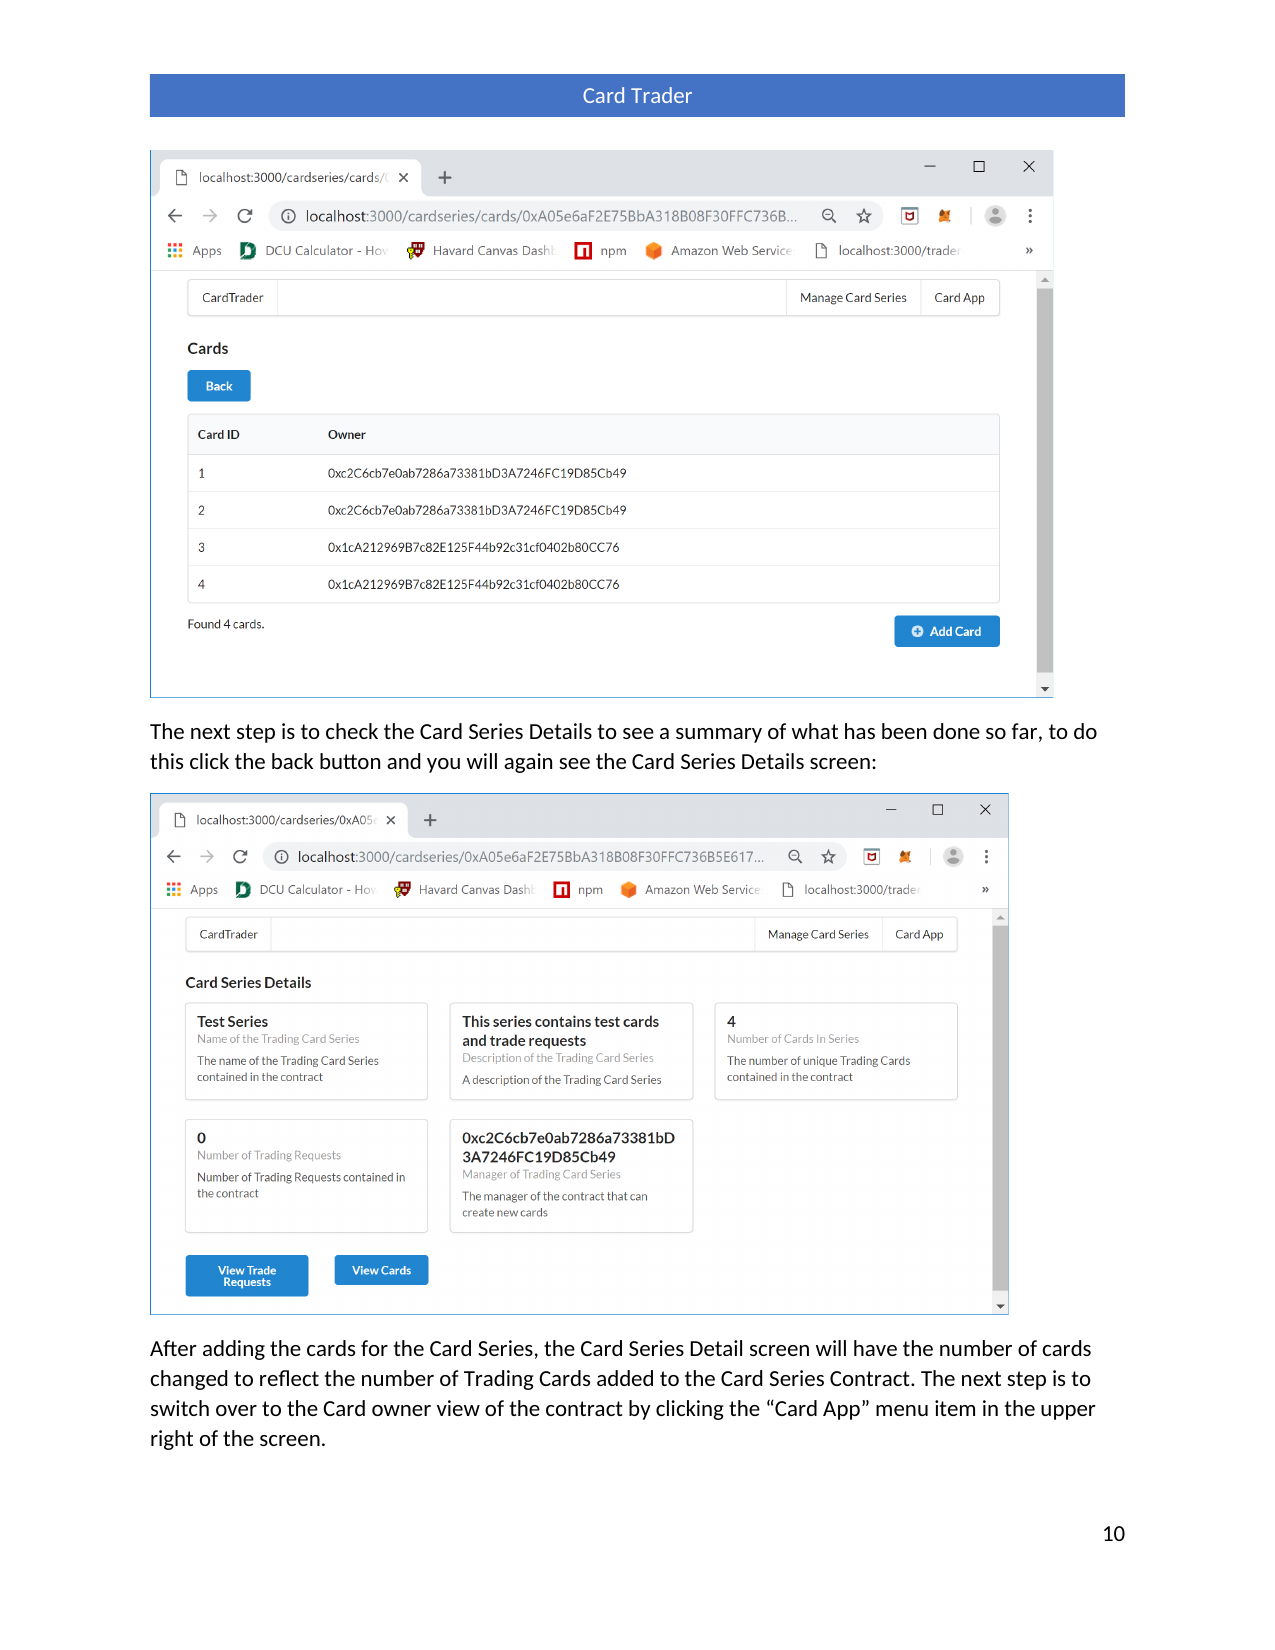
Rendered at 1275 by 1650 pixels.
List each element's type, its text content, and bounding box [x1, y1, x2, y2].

text The next step is to check the Card Series Details to see a summary of what has been done so far, to do this click the back button and you will again see the Card Series Details screen: [150, 717, 1125, 775]
picture [150, 150, 1054, 698]
text After adding the cards for the Card Series, the Card Series Detail screen will have the number of cards changed to reflect the number of Trading Cards added to the Card Series Contract. The next step is to switch over to the Card owner view of the contract by clicking the “Card App” menu item in the upper right of the screen. [150, 1334, 1125, 1452]
picture [150, 793, 1009, 1315]
